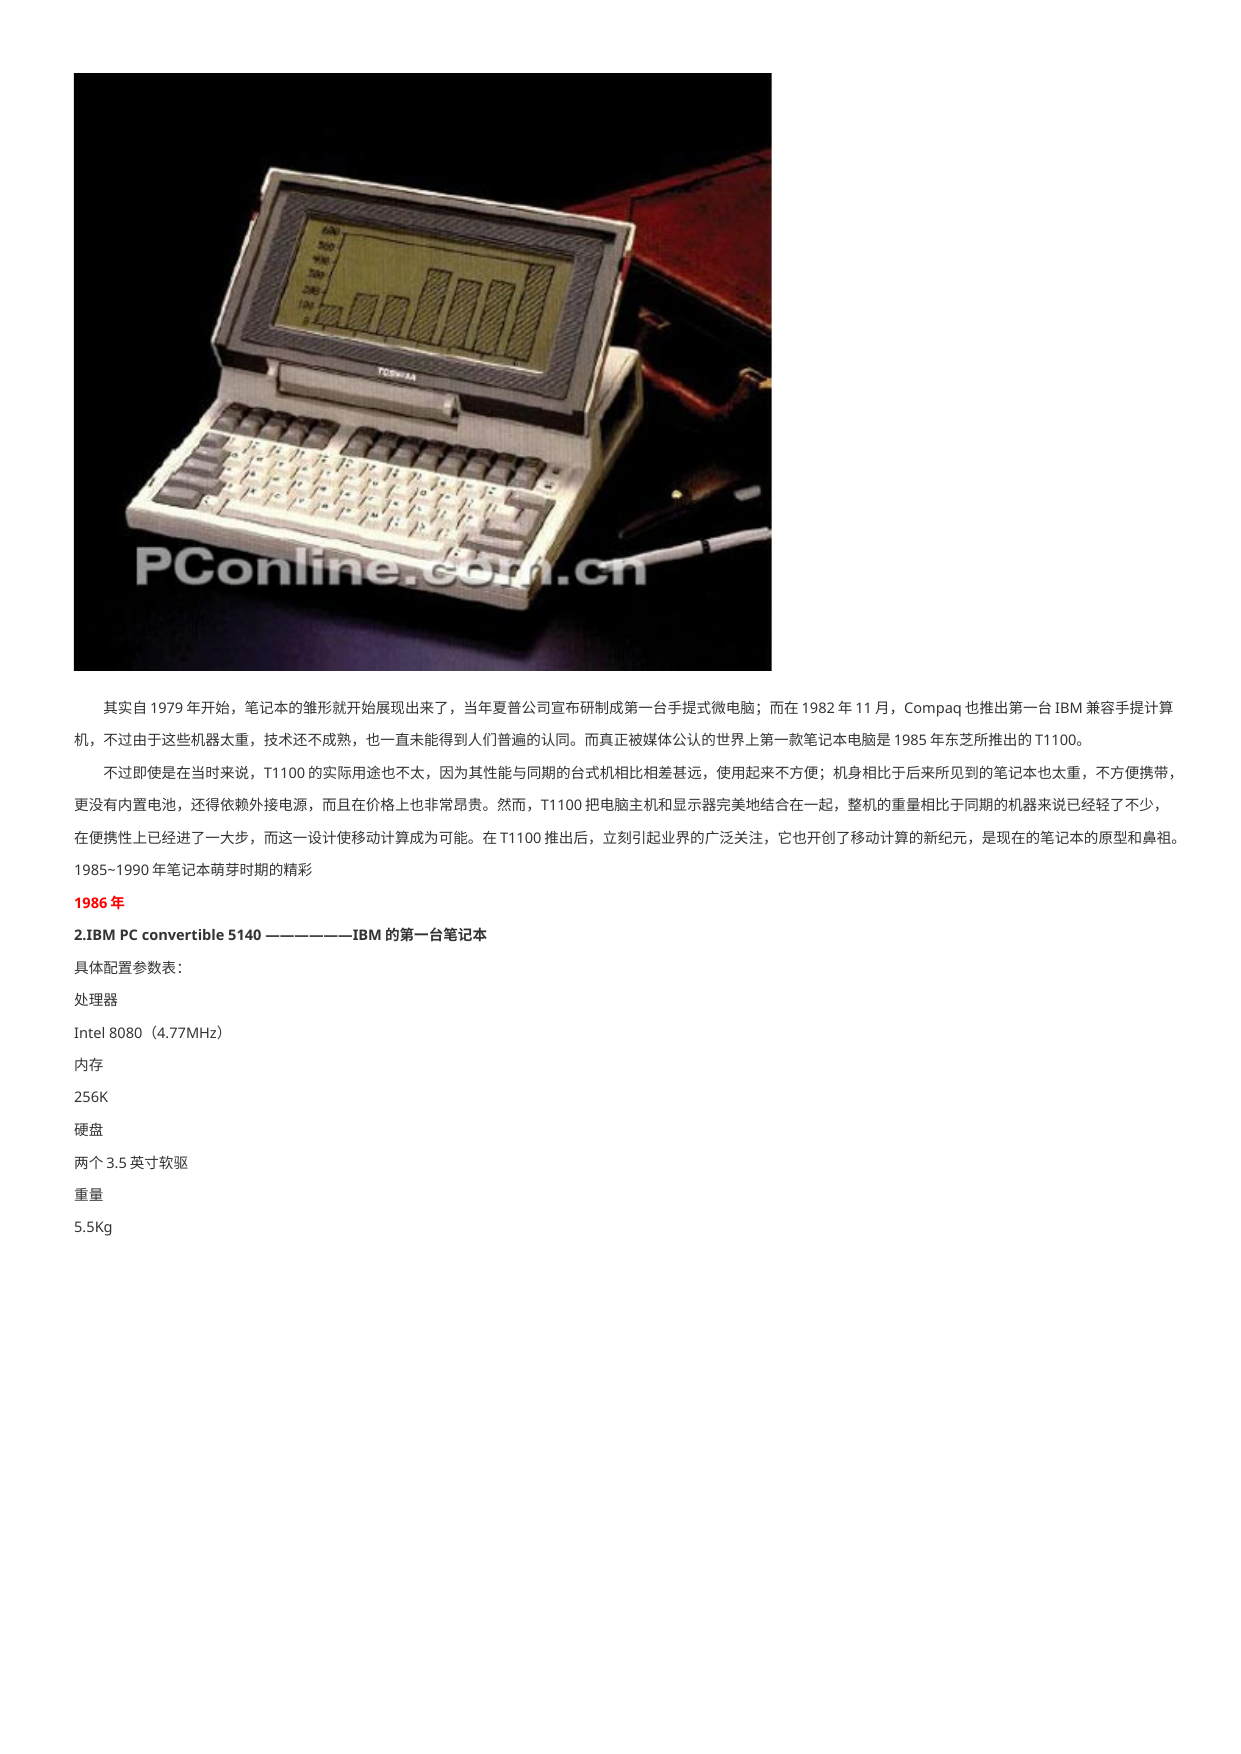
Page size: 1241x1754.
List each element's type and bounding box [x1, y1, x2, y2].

text [74, 73, 1181, 1243]
picture [73, 73, 772, 671]
